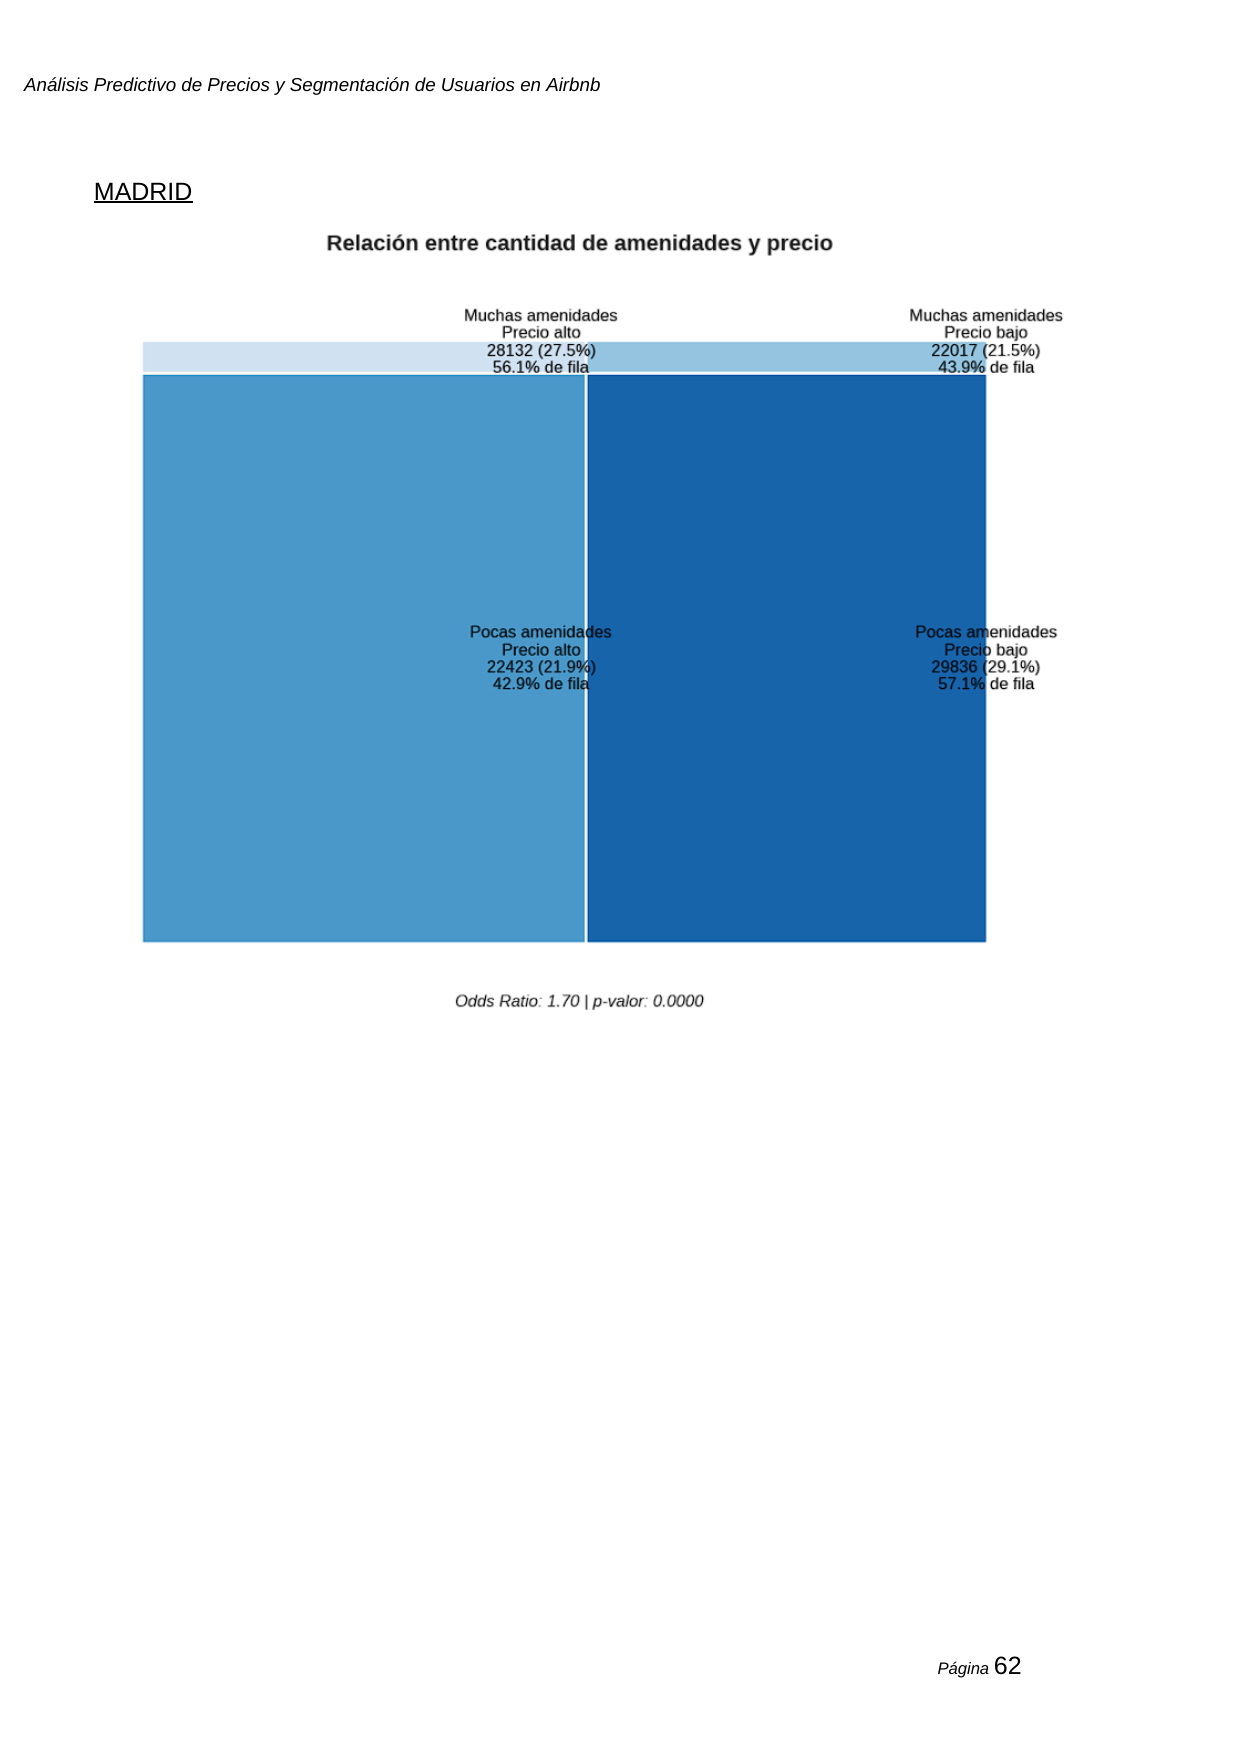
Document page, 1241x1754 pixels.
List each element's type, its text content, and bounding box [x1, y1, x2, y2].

picture [93, 229, 1063, 1011]
text MADRID [94, 176, 1059, 205]
